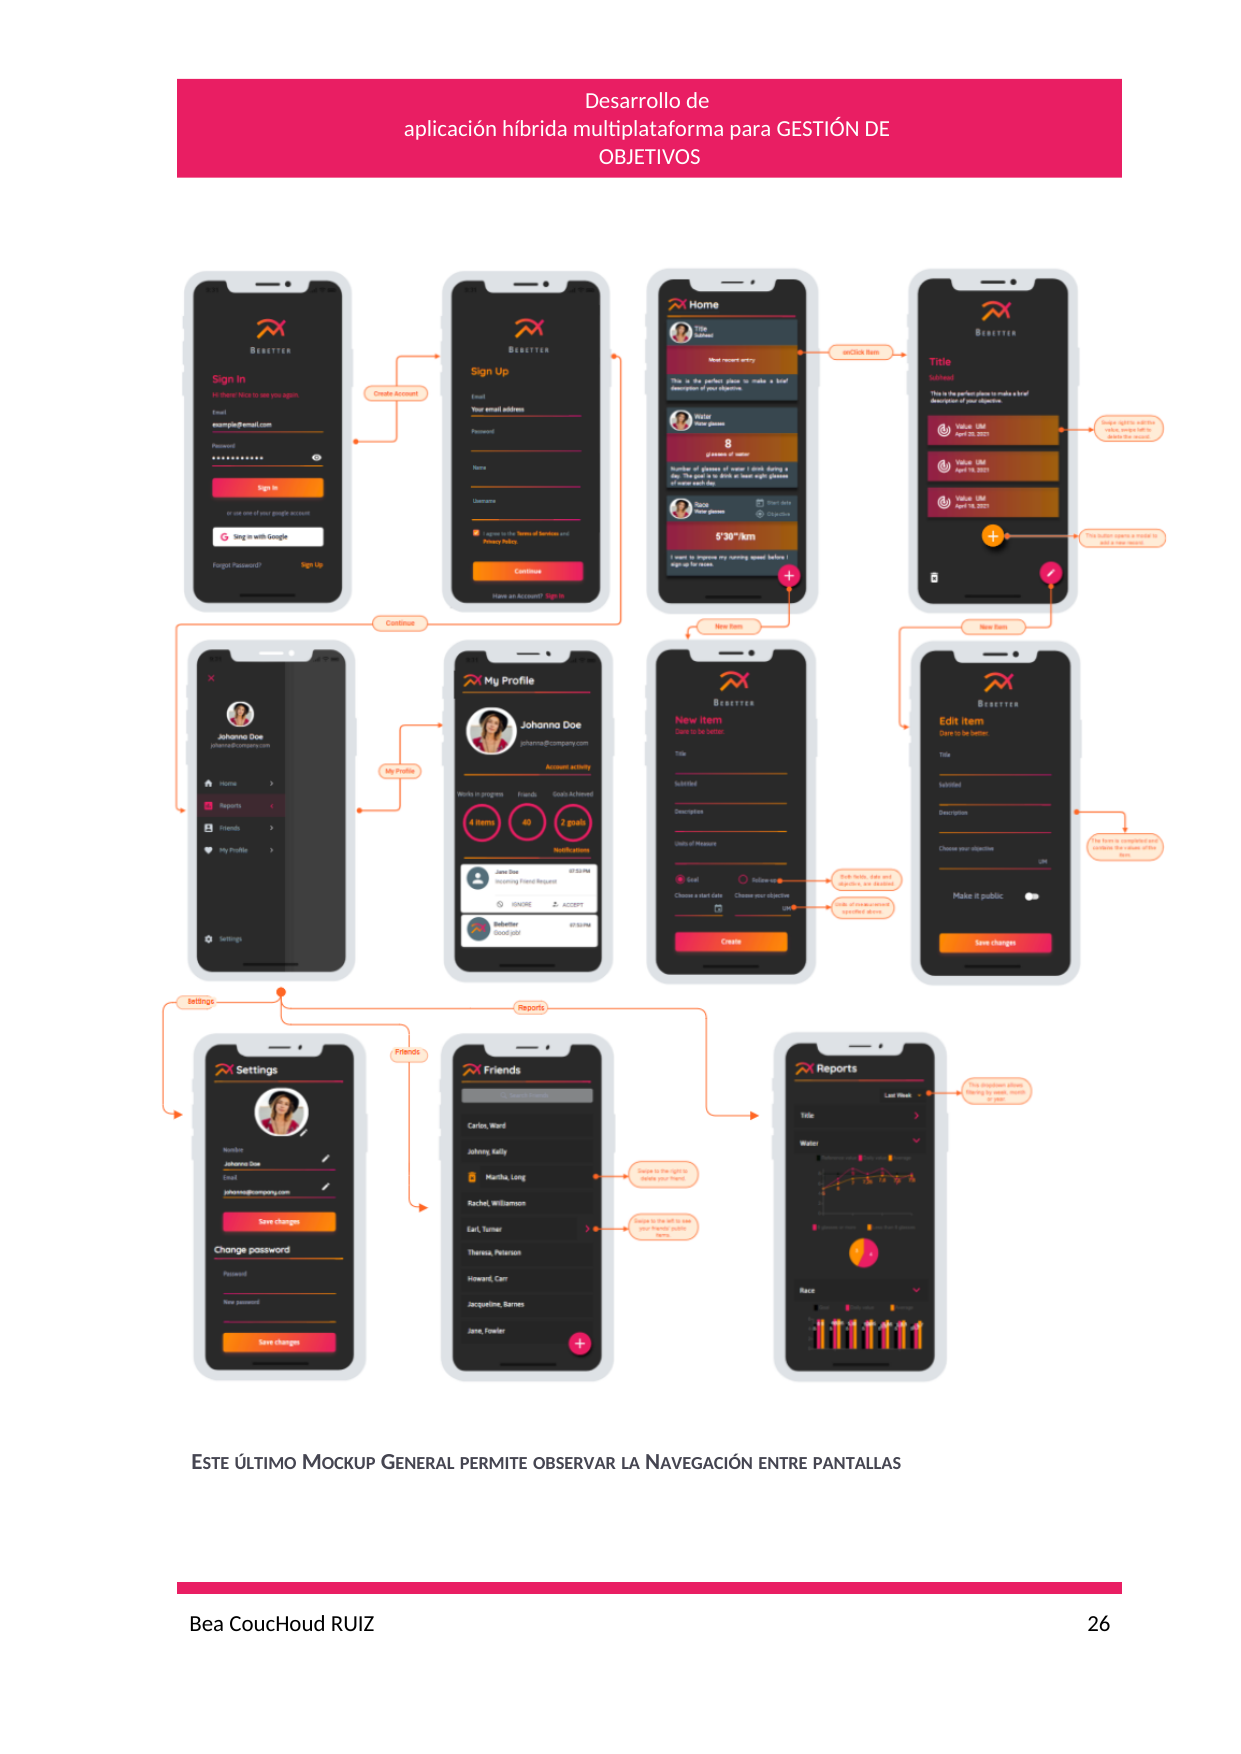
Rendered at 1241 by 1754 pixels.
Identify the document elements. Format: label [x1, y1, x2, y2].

picture [125, 406, 1180, 1531]
